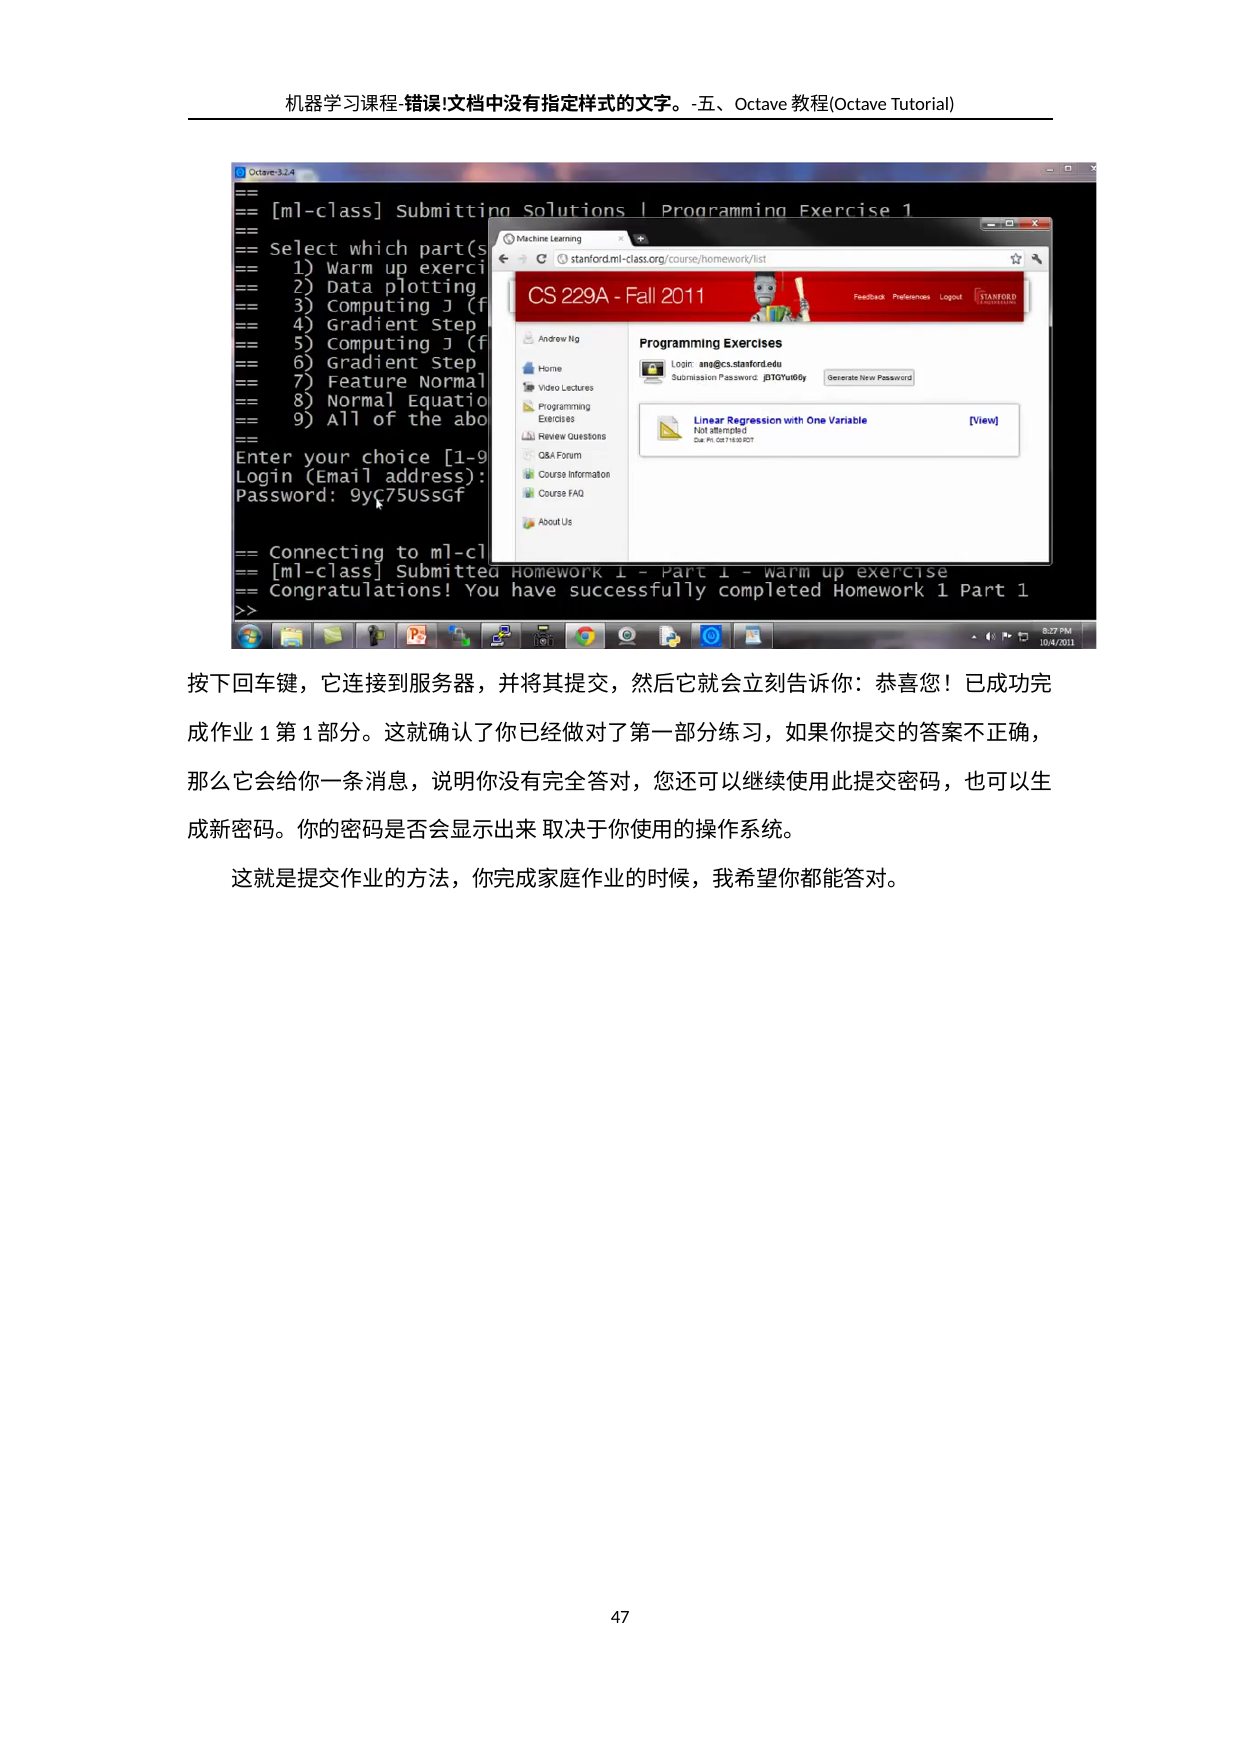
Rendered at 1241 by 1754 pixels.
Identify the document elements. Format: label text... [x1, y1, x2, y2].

text 这就是提交作业的方法，你完成家庭作业的时候，我希望你都能答对。 [187, 860, 1053, 893]
picture [231, 162, 1097, 649]
